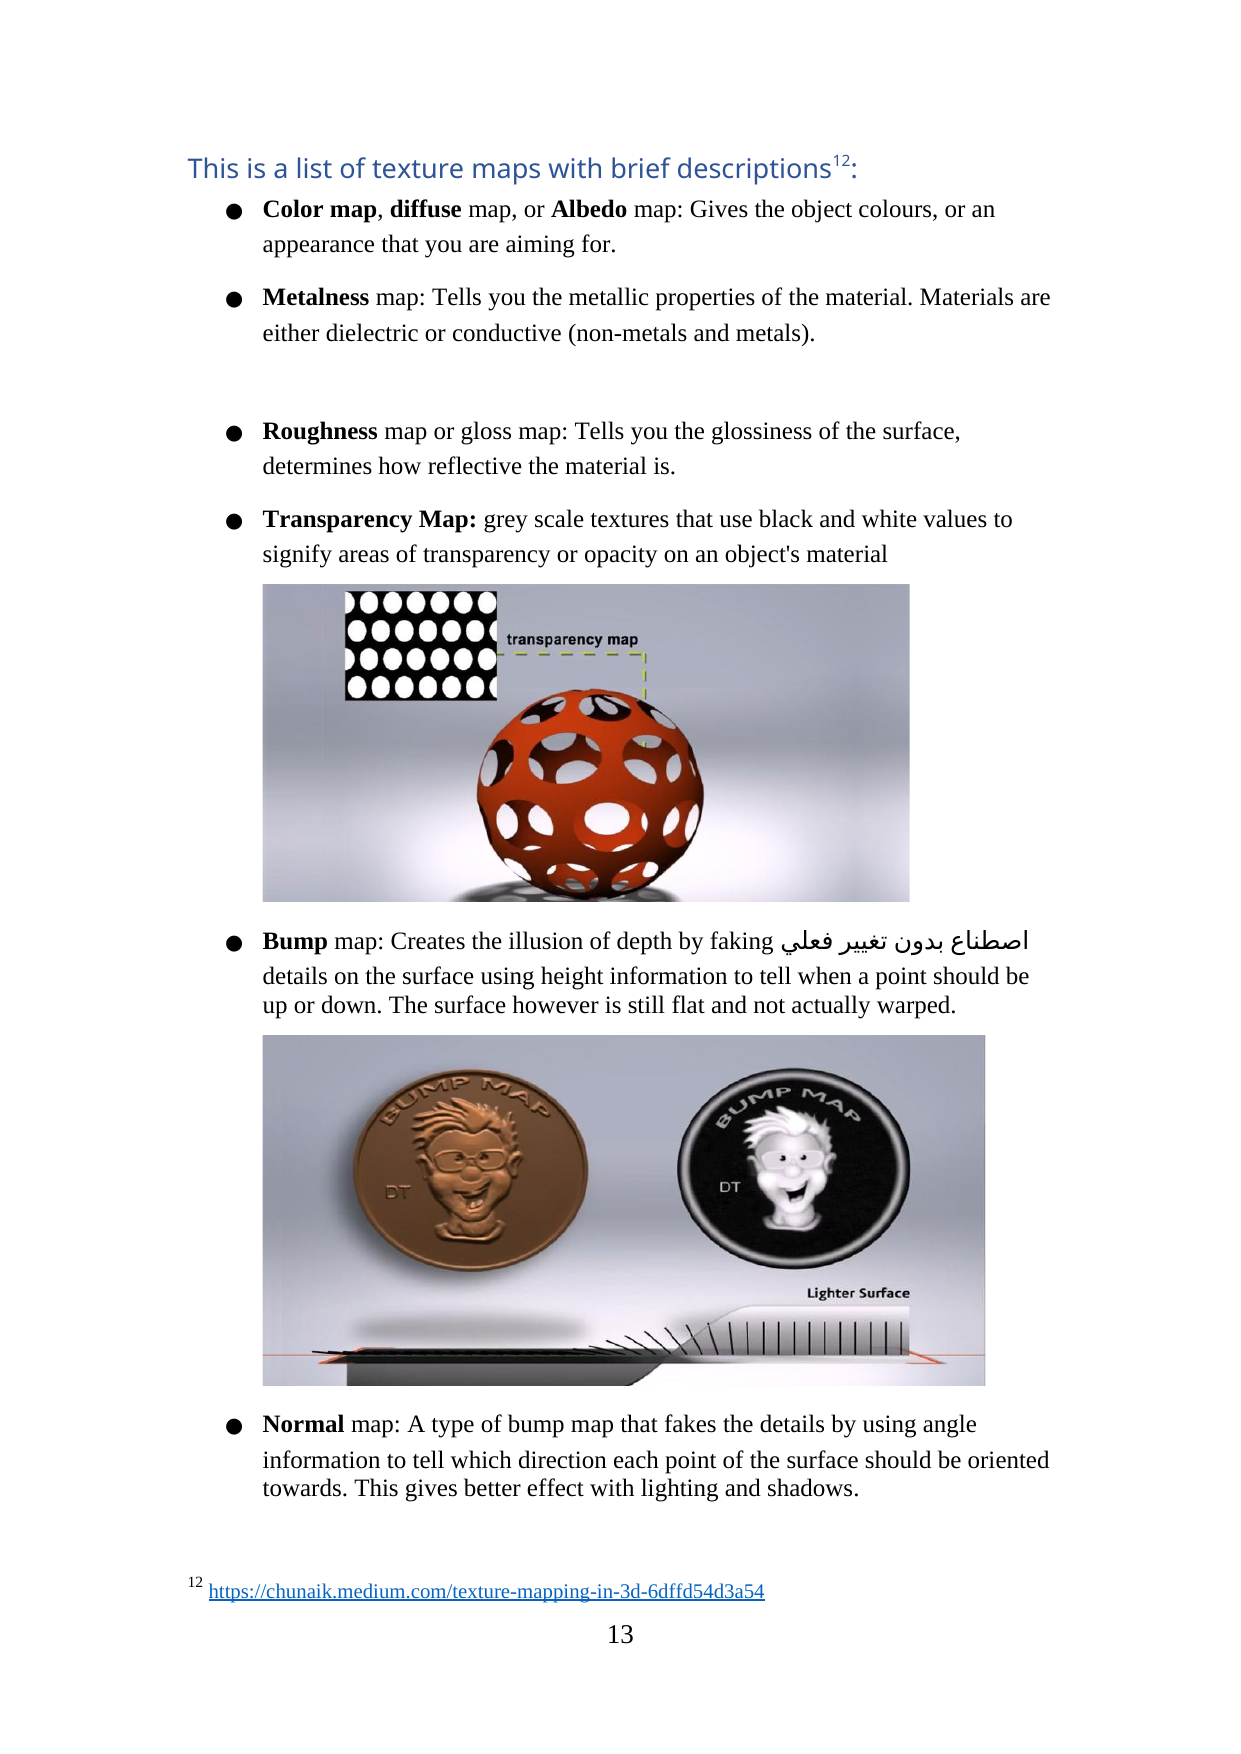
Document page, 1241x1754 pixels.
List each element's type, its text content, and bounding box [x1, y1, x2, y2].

picture [262, 584, 910, 902]
list Metalness map: Tells you the metallic properties of the material. Materials are either dielectric or conductive (non-metals and metals). [225, 275, 1053, 346]
subtitle This is a list of texture maps with brief descriptions: [187, 150, 1053, 187]
list Transparency Map: grey scale textures that use black and white values to signify areas of transparency or opacity on an object's material [225, 497, 1053, 568]
list Color map, diffuse map, or Albedo map: Gives the object colours, or an appearance that you are aiming for. [225, 187, 1053, 258]
list Normal map: A type of bump map that fakes the details by using angle information to tell which direction each point of the surface should be oriented towards. This gives better effect with lighting and shadows. [225, 1402, 1053, 1502]
picture [262, 1035, 986, 1386]
list Bump map: Creates the illusion of depth by faking اصطناع بدون تغيير فعلي details on the surface using height information to tell when a point should be up or down. The surface however is still flat and not actually warped. [225, 918, 1053, 1019]
list Roughness map or gloss map: Tells you the glossiness of the surface, determines how reflective the material is. [225, 408, 1053, 480]
